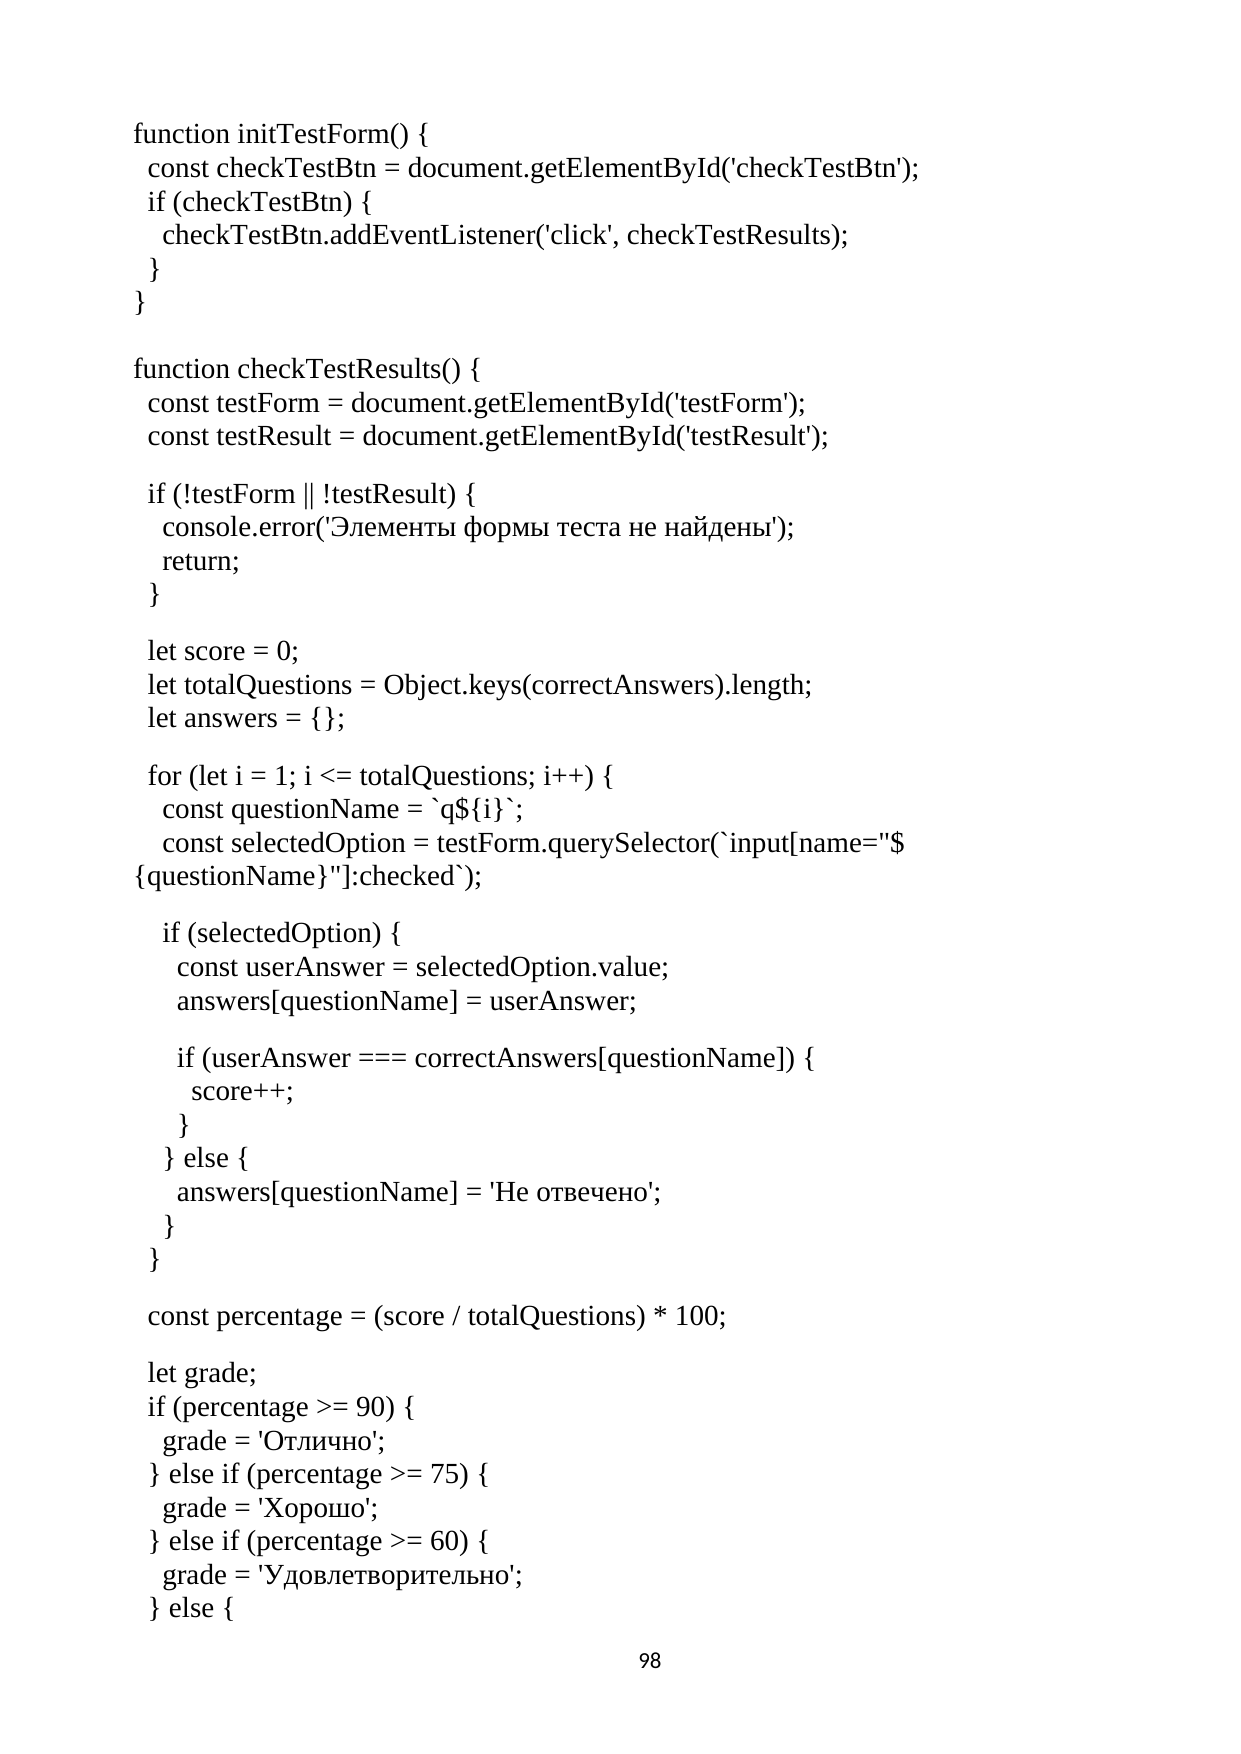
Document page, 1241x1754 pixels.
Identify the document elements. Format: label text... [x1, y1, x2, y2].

text const userAnswer = selectedOption.value; [133, 949, 1166, 983]
text const selectedOption = testForm.querySelector(`input[name="${questionName}"]:checked`); [133, 825, 1166, 892]
text } else { [133, 1590, 1166, 1624]
text const checkTestBtn = document.getElementById('checkTestBtn'); [133, 150, 1166, 184]
text grade = 'Хорошо'; [133, 1490, 1166, 1523]
text let totalQuestions = Object.keys(correctAnswers).length; [133, 667, 1166, 701]
text const percentage = (score / totalQuestions) * 100; [133, 1298, 1166, 1332]
text answers[questionName] = userAnswer; [133, 983, 1166, 1016]
text grade = 'Удовлетворительно'; [133, 1557, 1166, 1590]
text } [133, 284, 1166, 318]
text let score = 0; [133, 633, 1166, 667]
text for (let i = 1; i <= totalQuestions; i++) { [133, 758, 1166, 791]
text let grade; [133, 1356, 1166, 1389]
text console.error('Элементы формы теста не найдены'); [133, 509, 1166, 543]
text grade = 'Отлично'; [133, 1423, 1166, 1456]
text if (!testForm || !testResult) { [133, 476, 1166, 509]
text answers[questionName] = 'Не отвечено'; [133, 1174, 1166, 1208]
text function checkTestResults() { [133, 351, 1166, 385]
text } [133, 576, 1166, 610]
text } else { [133, 1141, 1166, 1174]
text } [133, 251, 1166, 284]
text } [133, 1107, 1166, 1141]
text return; [133, 543, 1166, 576]
text if (checkTestBtn) { [133, 184, 1166, 217]
text const questionName = `q${i}`; [133, 791, 1166, 825]
text if (userAnswer === correctAnswers[questionName]) { [133, 1040, 1166, 1073]
text checkTestBtn.addEventListener('click', checkTestResults); [133, 217, 1166, 251]
text score++; [133, 1073, 1166, 1107]
text const testForm = document.getElementById('testForm'); [133, 385, 1166, 418]
text if (percentage >= 90) { [133, 1389, 1166, 1423]
text } [133, 1241, 1166, 1275]
text if (selectedOption) { [133, 916, 1166, 949]
text function initTestForm() { [133, 117, 1166, 150]
text let answers = {}; [133, 701, 1166, 734]
text const testResult = document.getElementById('testResult'); [133, 418, 1166, 452]
text } [133, 1208, 1166, 1241]
text } else if (percentage >= 75) { [133, 1456, 1166, 1490]
text } else if (percentage >= 60) { [133, 1523, 1166, 1557]
